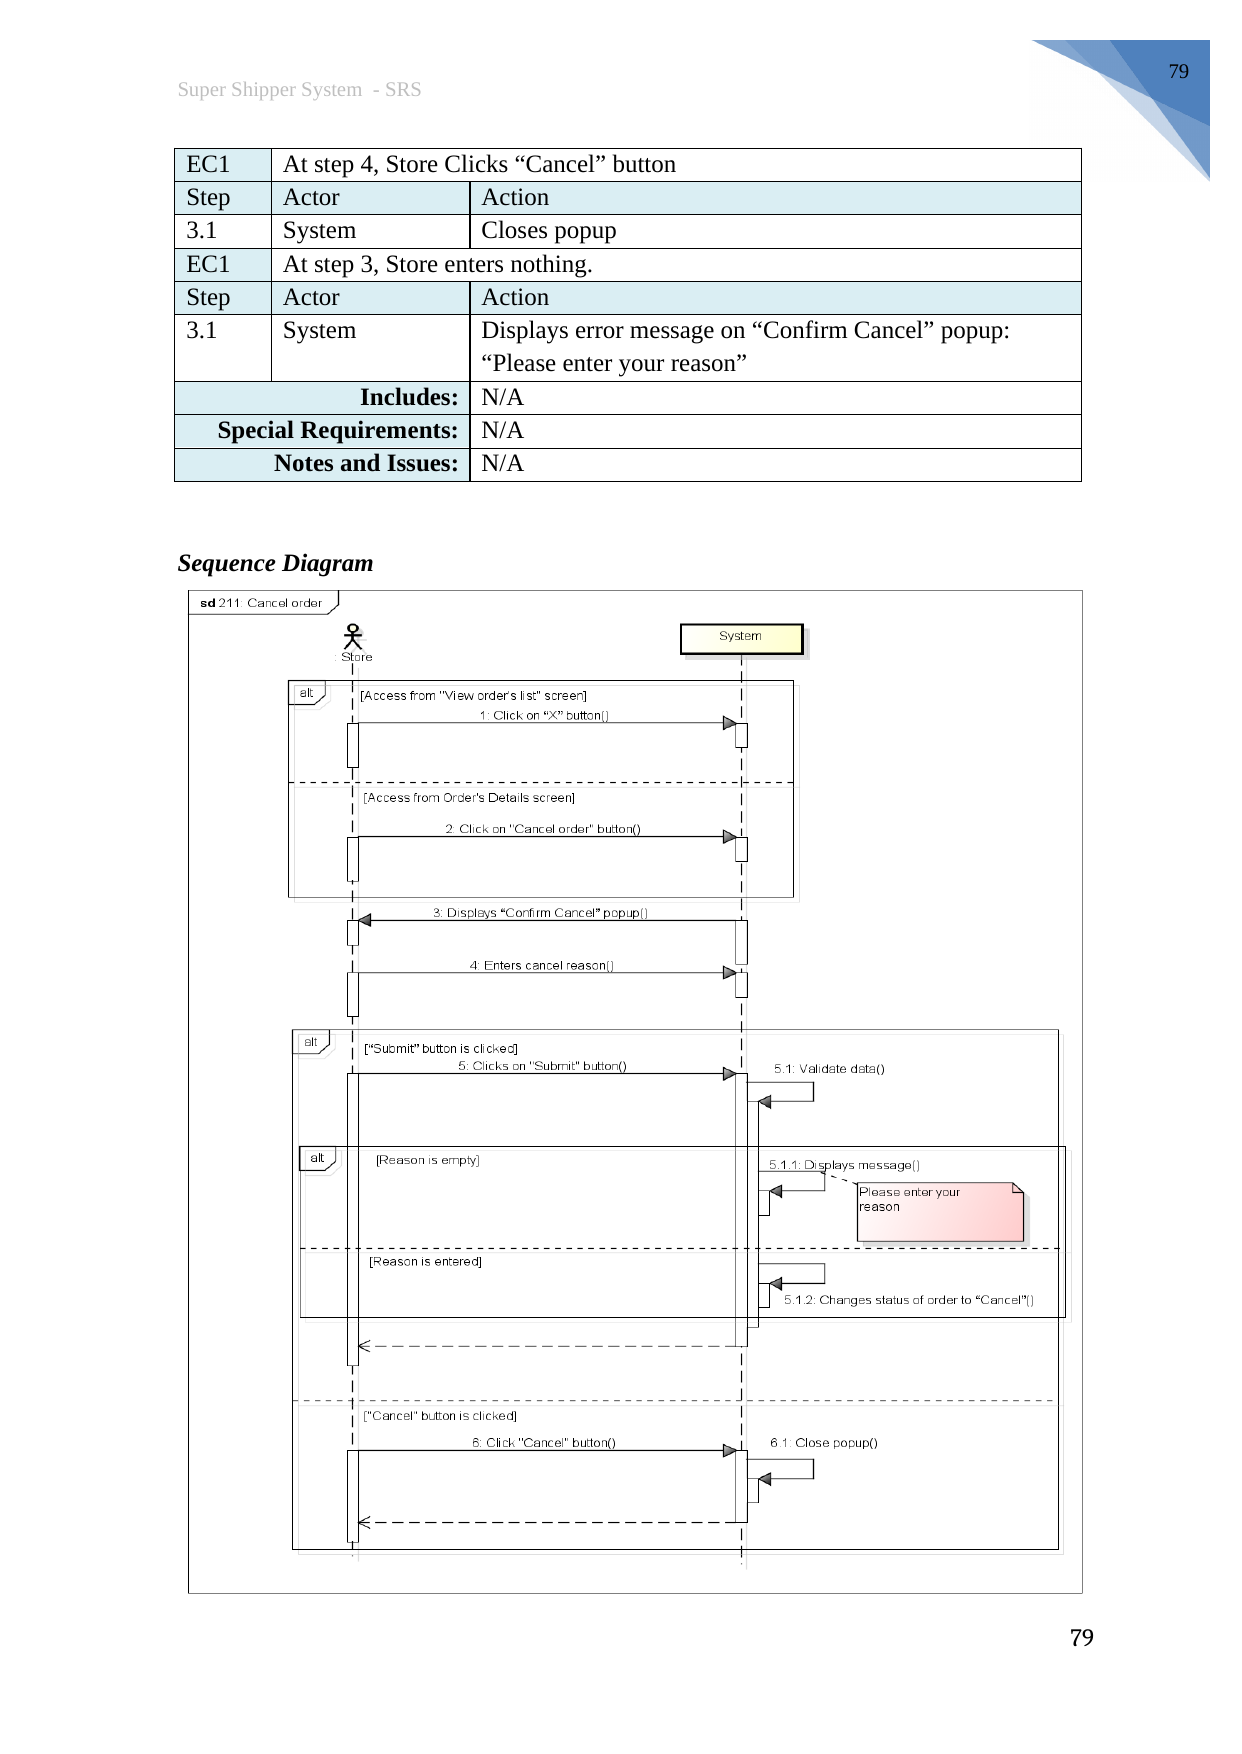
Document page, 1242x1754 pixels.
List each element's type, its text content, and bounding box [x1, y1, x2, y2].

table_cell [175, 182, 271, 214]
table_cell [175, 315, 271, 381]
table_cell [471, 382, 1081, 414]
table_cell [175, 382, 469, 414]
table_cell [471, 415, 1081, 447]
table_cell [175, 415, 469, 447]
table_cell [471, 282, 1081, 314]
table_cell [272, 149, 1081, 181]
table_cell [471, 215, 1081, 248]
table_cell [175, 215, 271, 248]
picture [1029, 40, 1210, 182]
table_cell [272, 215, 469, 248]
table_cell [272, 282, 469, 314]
text Sequence Diagram [177, 548, 1094, 577]
picture [177, 580, 1092, 1602]
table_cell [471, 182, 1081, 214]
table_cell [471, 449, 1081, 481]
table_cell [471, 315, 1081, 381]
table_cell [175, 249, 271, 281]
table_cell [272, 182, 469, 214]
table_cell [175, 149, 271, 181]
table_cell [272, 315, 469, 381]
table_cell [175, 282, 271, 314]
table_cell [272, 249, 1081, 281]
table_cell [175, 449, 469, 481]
